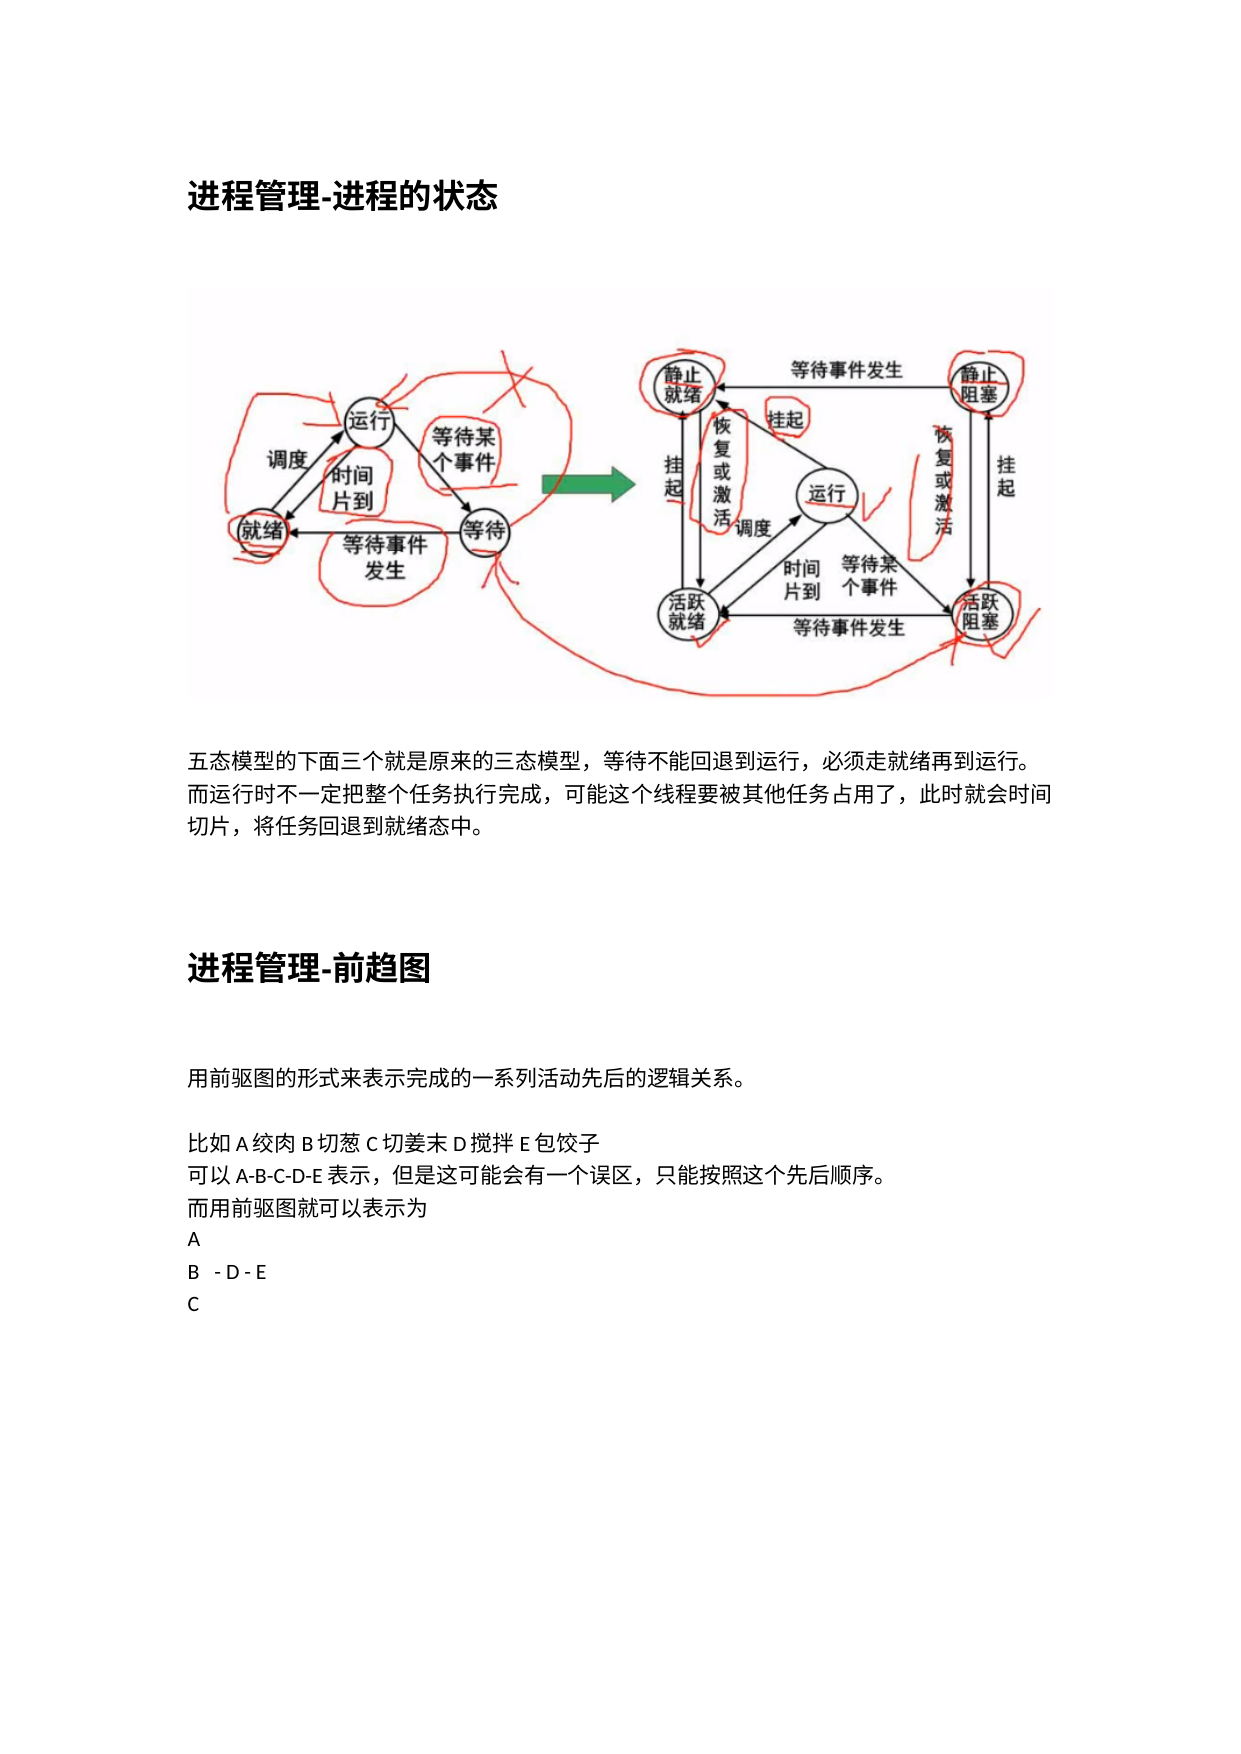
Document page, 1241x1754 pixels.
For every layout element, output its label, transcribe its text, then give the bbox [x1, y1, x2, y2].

text C [187, 1288, 1053, 1320]
subtitle 进程管理-前趋图 [187, 933, 1053, 998]
text B - D - E [187, 1255, 1053, 1288]
picture [187, 288, 1053, 700]
text A [187, 1223, 1053, 1255]
text 可以A-B-C-D-E表示，但是这可能会有一个误区，只能按照这个先后顺序。 [187, 1158, 1053, 1190]
text 而运行时不一定把整个任务执行完成，可能这个线程要被其他任务占用了，此时就会时间切片，将任务回退到就绪态中。 [187, 776, 1053, 841]
text 比如A绞肉 B切葱 C切姜末 D搅拌 E包饺子 [187, 1125, 1053, 1158]
text 而用前驱图就可以表示为 [187, 1190, 1053, 1223]
text 五态模型的下面三个就是原来的三态模型，等待不能回退到运行，必须走就绪再到运行。 [187, 744, 1053, 776]
subtitle 进程管理-进程的状态 [187, 162, 1053, 227]
text 用前驱图的形式来表示完成的一系列活动先后的逻辑关系。 [187, 1060, 1053, 1093]
